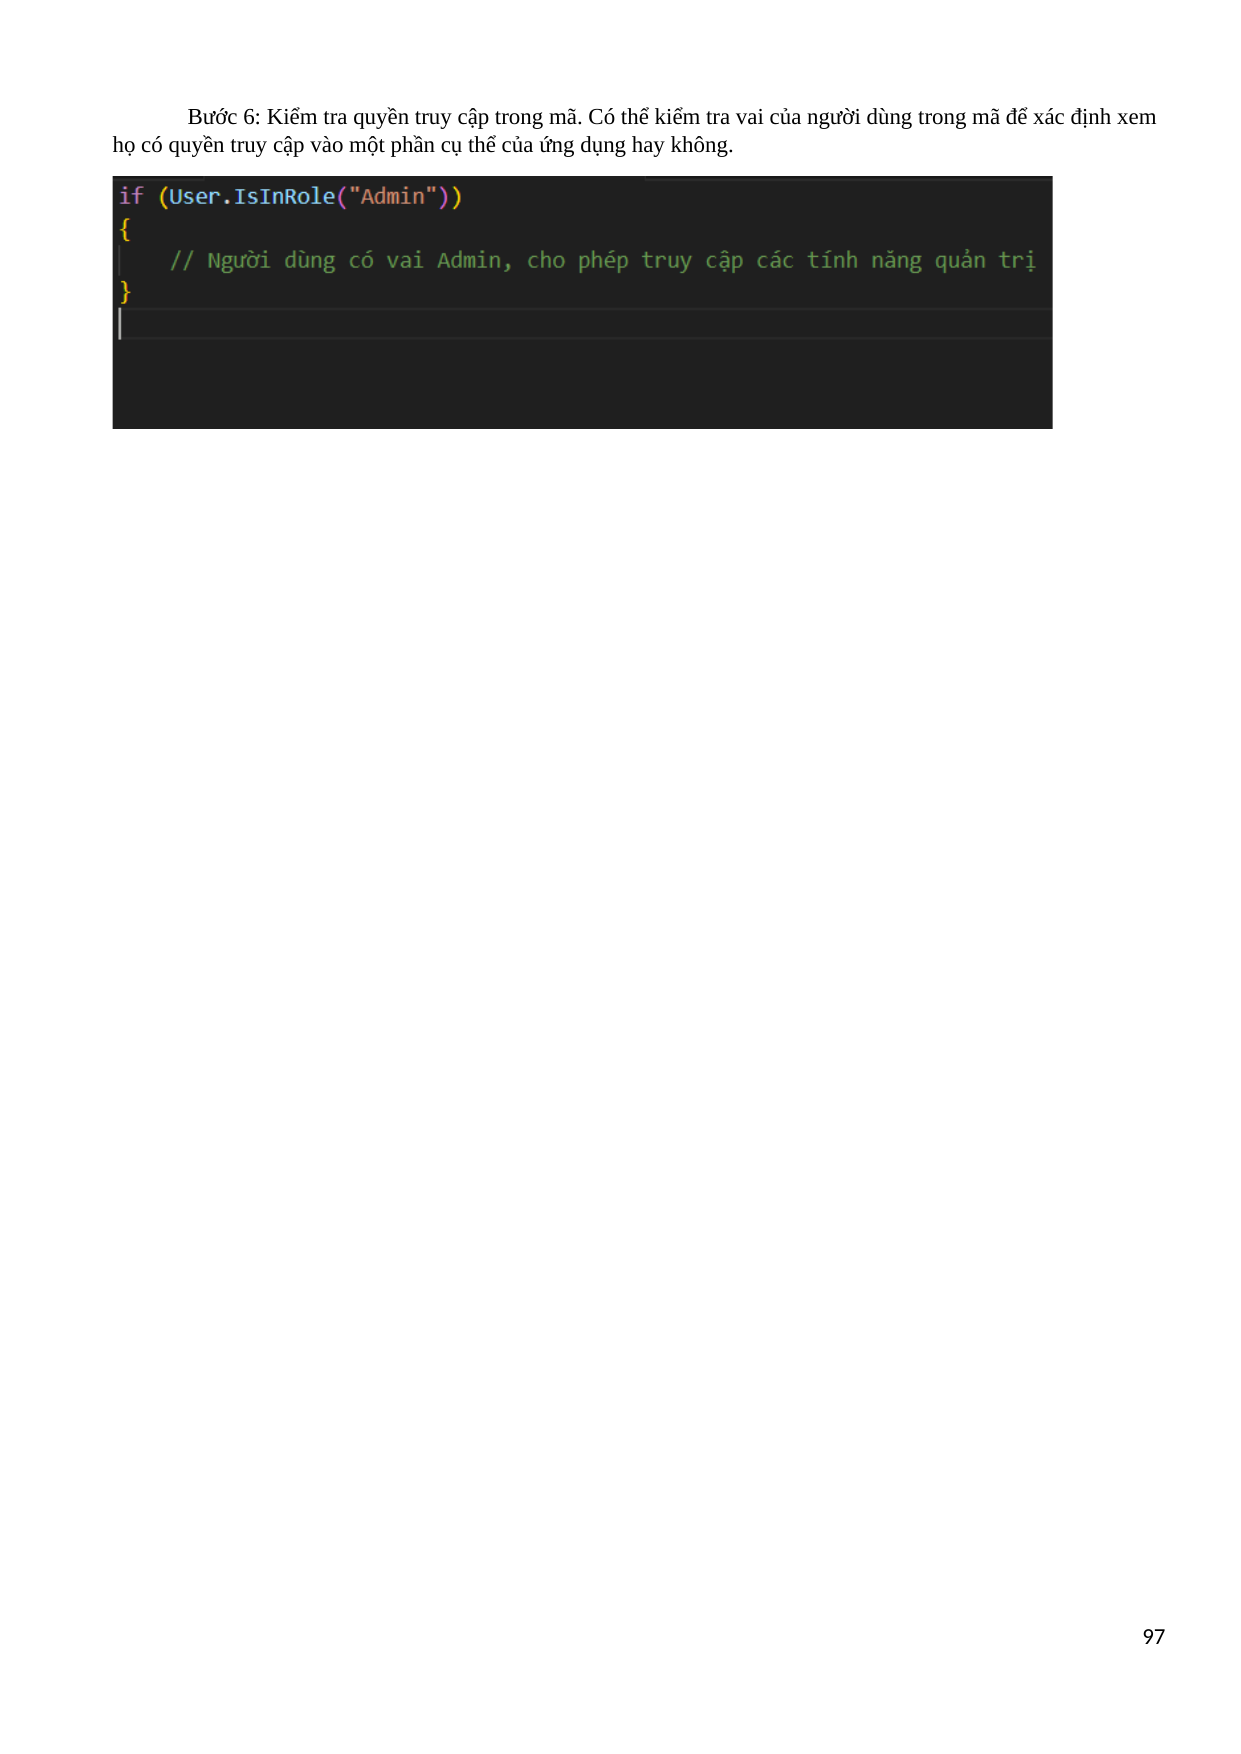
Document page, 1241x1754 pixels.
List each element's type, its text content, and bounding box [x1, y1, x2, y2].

picture [112, 176, 1053, 429]
text Bước 6: Kiểm tra quyền truy cập trong mã. Có thể kiểm tra vai của người dùng trong mã để xác định xem họ có quyền truy cập vào một phần cụ thể của ứng dụng hay không. [112, 103, 1165, 158]
